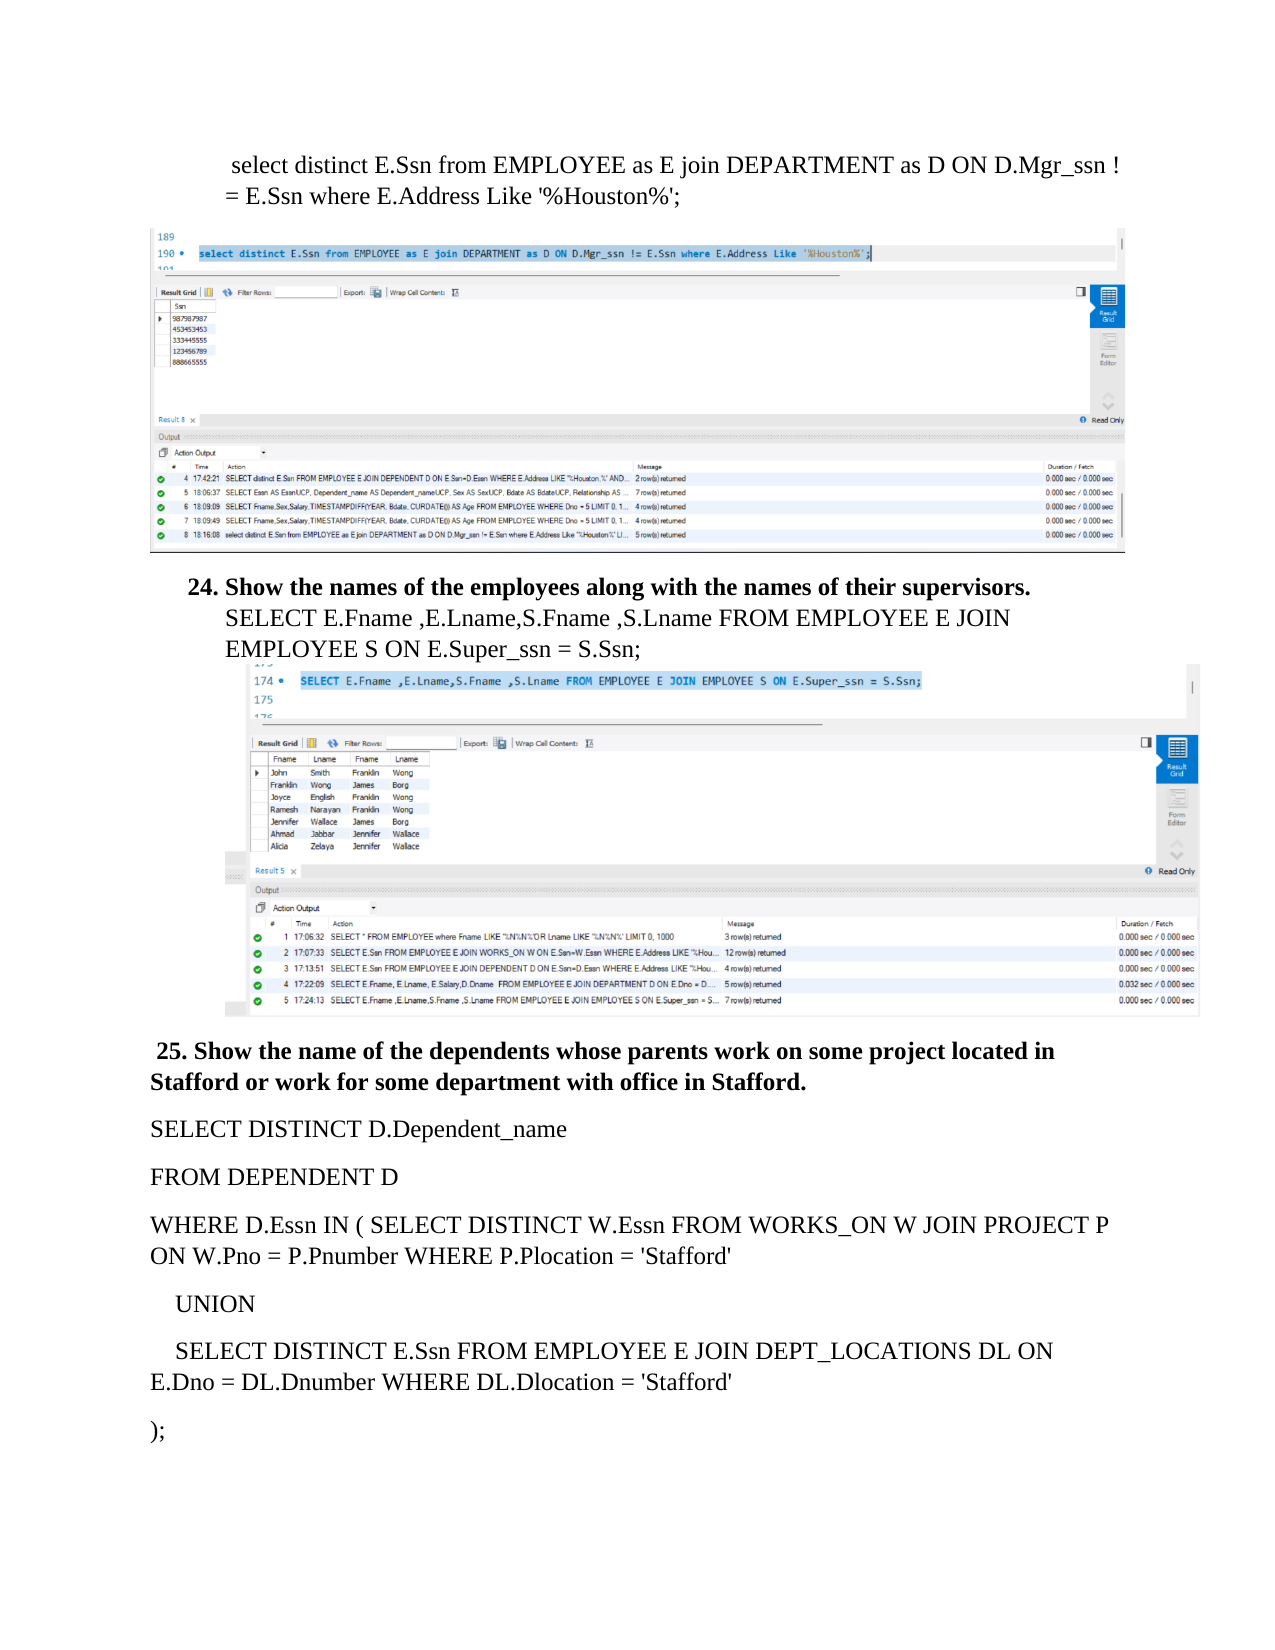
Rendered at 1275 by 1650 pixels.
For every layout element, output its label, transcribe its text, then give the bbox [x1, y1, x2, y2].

text FROM DEPENDENT D [150, 1162, 1125, 1191]
text ); [150, 1415, 1125, 1444]
text SELECT DISTINCT D.Dependent_name [150, 1114, 1125, 1143]
text 25. Show the name of the dependents whose parents work on some project located in Stafford or work for some department with office in Stafford. [150, 1036, 1125, 1096]
list select distinct E.Ssn from EMPLOYEE as E join DEPARTMENT as D ON D.Mgr_ssn != E.Ssn where E.Address Like '%Houston%'; [225, 150, 1125, 210]
picture [150, 228, 1125, 553]
text UNION [150, 1289, 1125, 1317]
text SELECT DISTINCT E.Ssn FROM EMPLOYEE E JOIN DEPT_LOCATIONS DL ON E.Dno = DL.Dnumber WHERE DL.Dlocation = 'Stafford' [150, 1336, 1125, 1396]
list Show the names of the employees along with the names of their supervisors. [187, 572, 1125, 600]
list SELECT E.Fname ,E.Lname,S.Fname ,S.Lname FROM EMPLOYEE E JOIN EMPLOYEE S ON E.Super_ssn = S.Ssn; [225, 603, 1125, 662]
text WHERE D.Essn IN ( SELECT DISTINCT W.Essn FROM WORKS_ON W JOIN PROJECT P ON W.Pno = P.Pnumber WHERE P.Plocation = 'Stafford' [150, 1210, 1125, 1270]
picture [225, 664, 1200, 1017]
